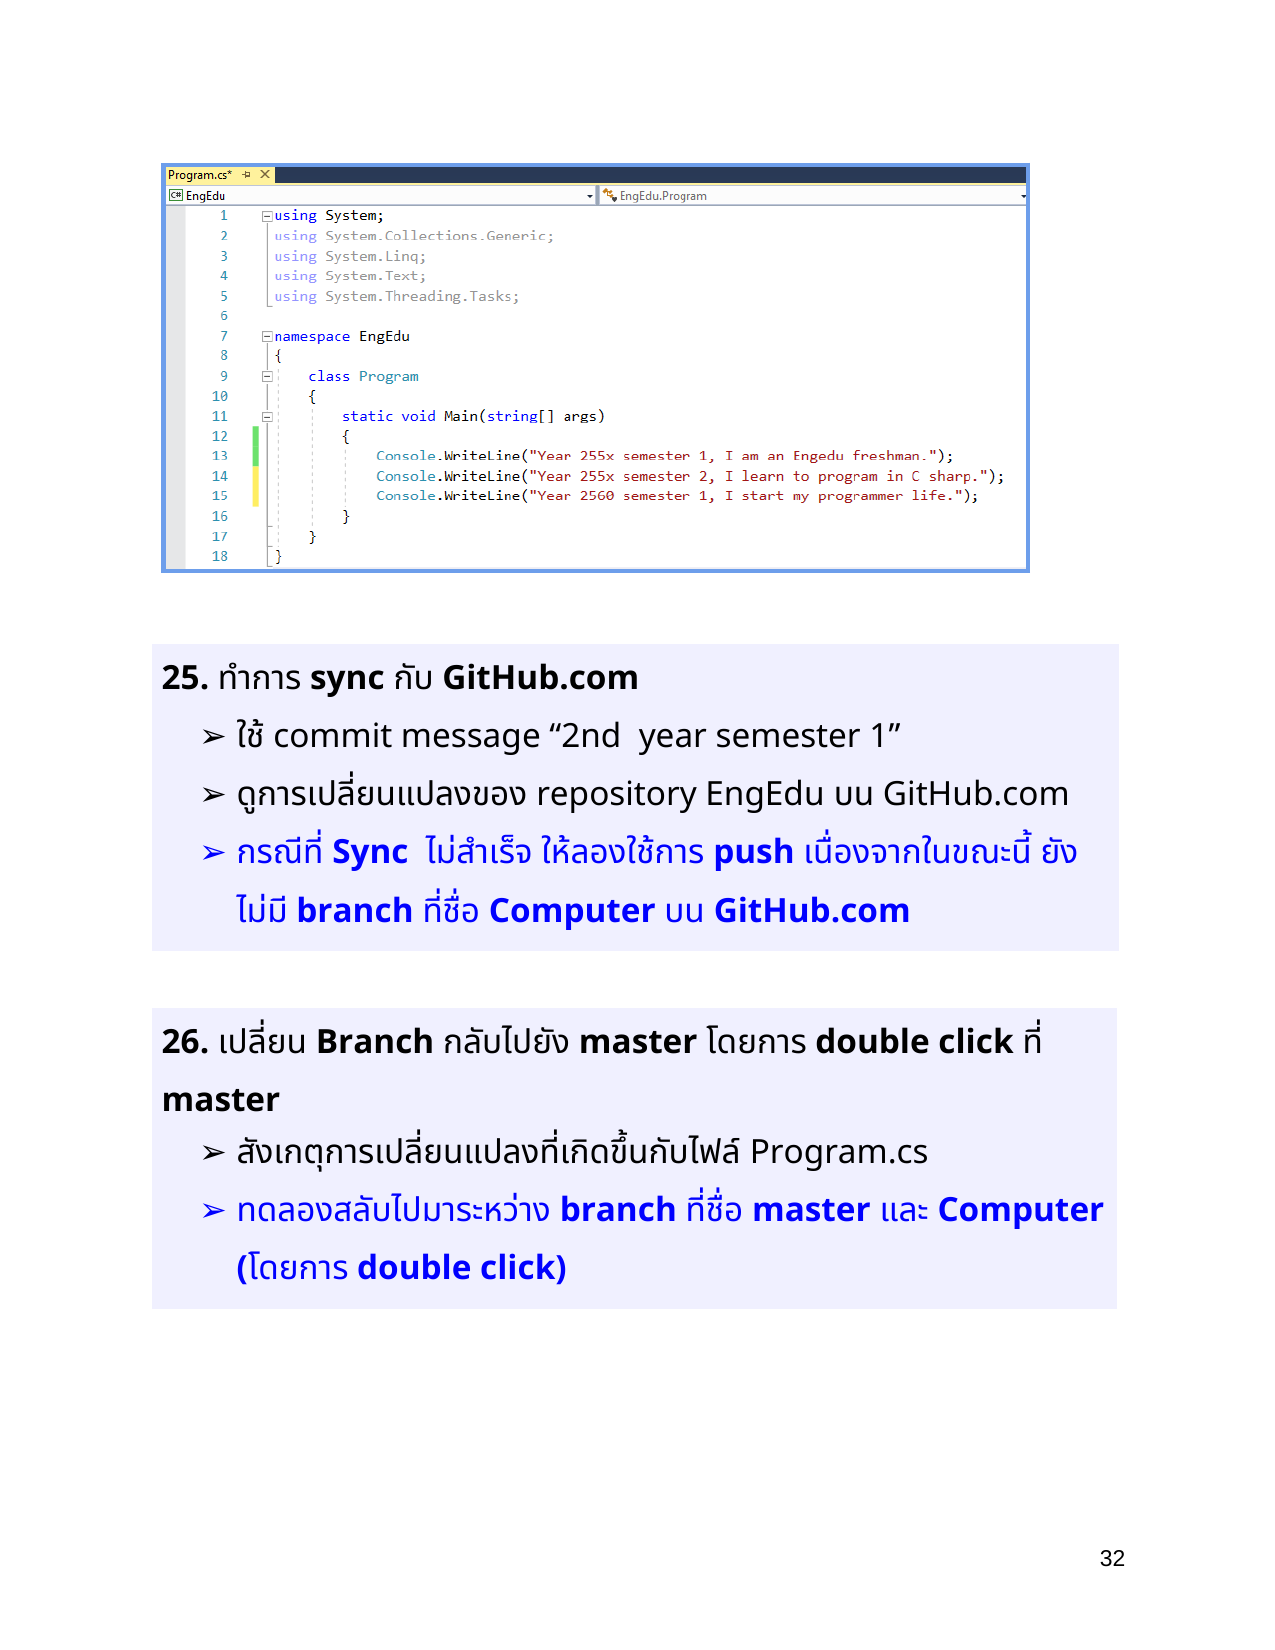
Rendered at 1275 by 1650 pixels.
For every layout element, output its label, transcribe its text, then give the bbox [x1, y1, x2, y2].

table_cell [152, 152, 1127, 587]
table_header 25. ทำการ sync กับ GitHub.com ใช้ commit message “2nd year semester 1” ดูการเปลี่ยนแปลงของ repository EngEdu บน GitHub.com กรณีที่ Sync ไม่สำเร็จ ให้ลองใช้การ push เนื่องจากในขณะนี้ ยังไม่มี branch ที่ชื่อ Computer บน GitHub.com [152, 644, 1119, 951]
table_header 26. เปลี่ยน Branch กลับไปยัง master โดยการ double click ที่ master สังเกตุการเปลี่ยนแปลงที่เกิดขึ้นกับไฟล์ Program.cs ทดลองสลับไปมาระหว่าง branch ที่ชื่อ master และ Computer (โดยการ double click) [152, 1008, 1117, 1309]
picture [166, 167, 1026, 569]
